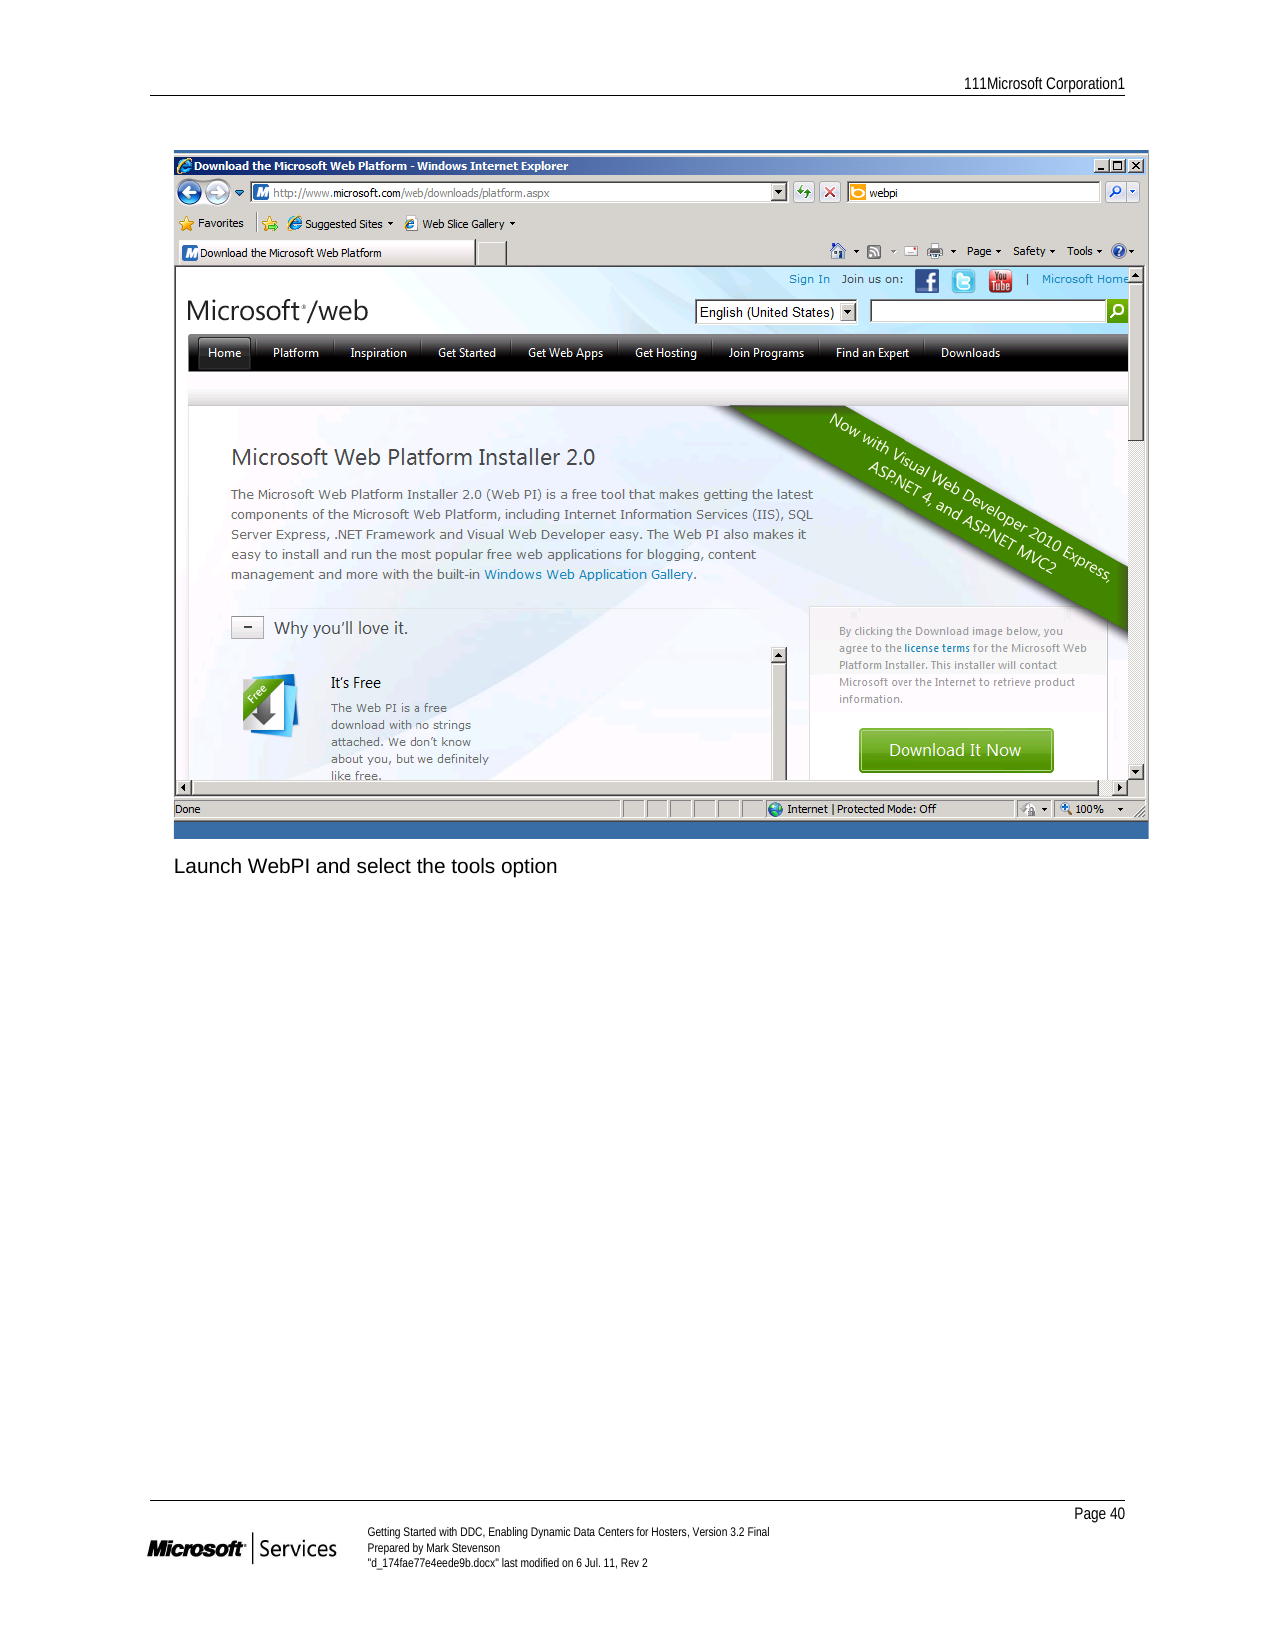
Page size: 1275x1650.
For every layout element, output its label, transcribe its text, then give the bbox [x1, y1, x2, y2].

picture [173, 150, 1149, 839]
text Launch WebPI and select the tools option [174, 854, 1125, 878]
picture [138, 1524, 355, 1572]
